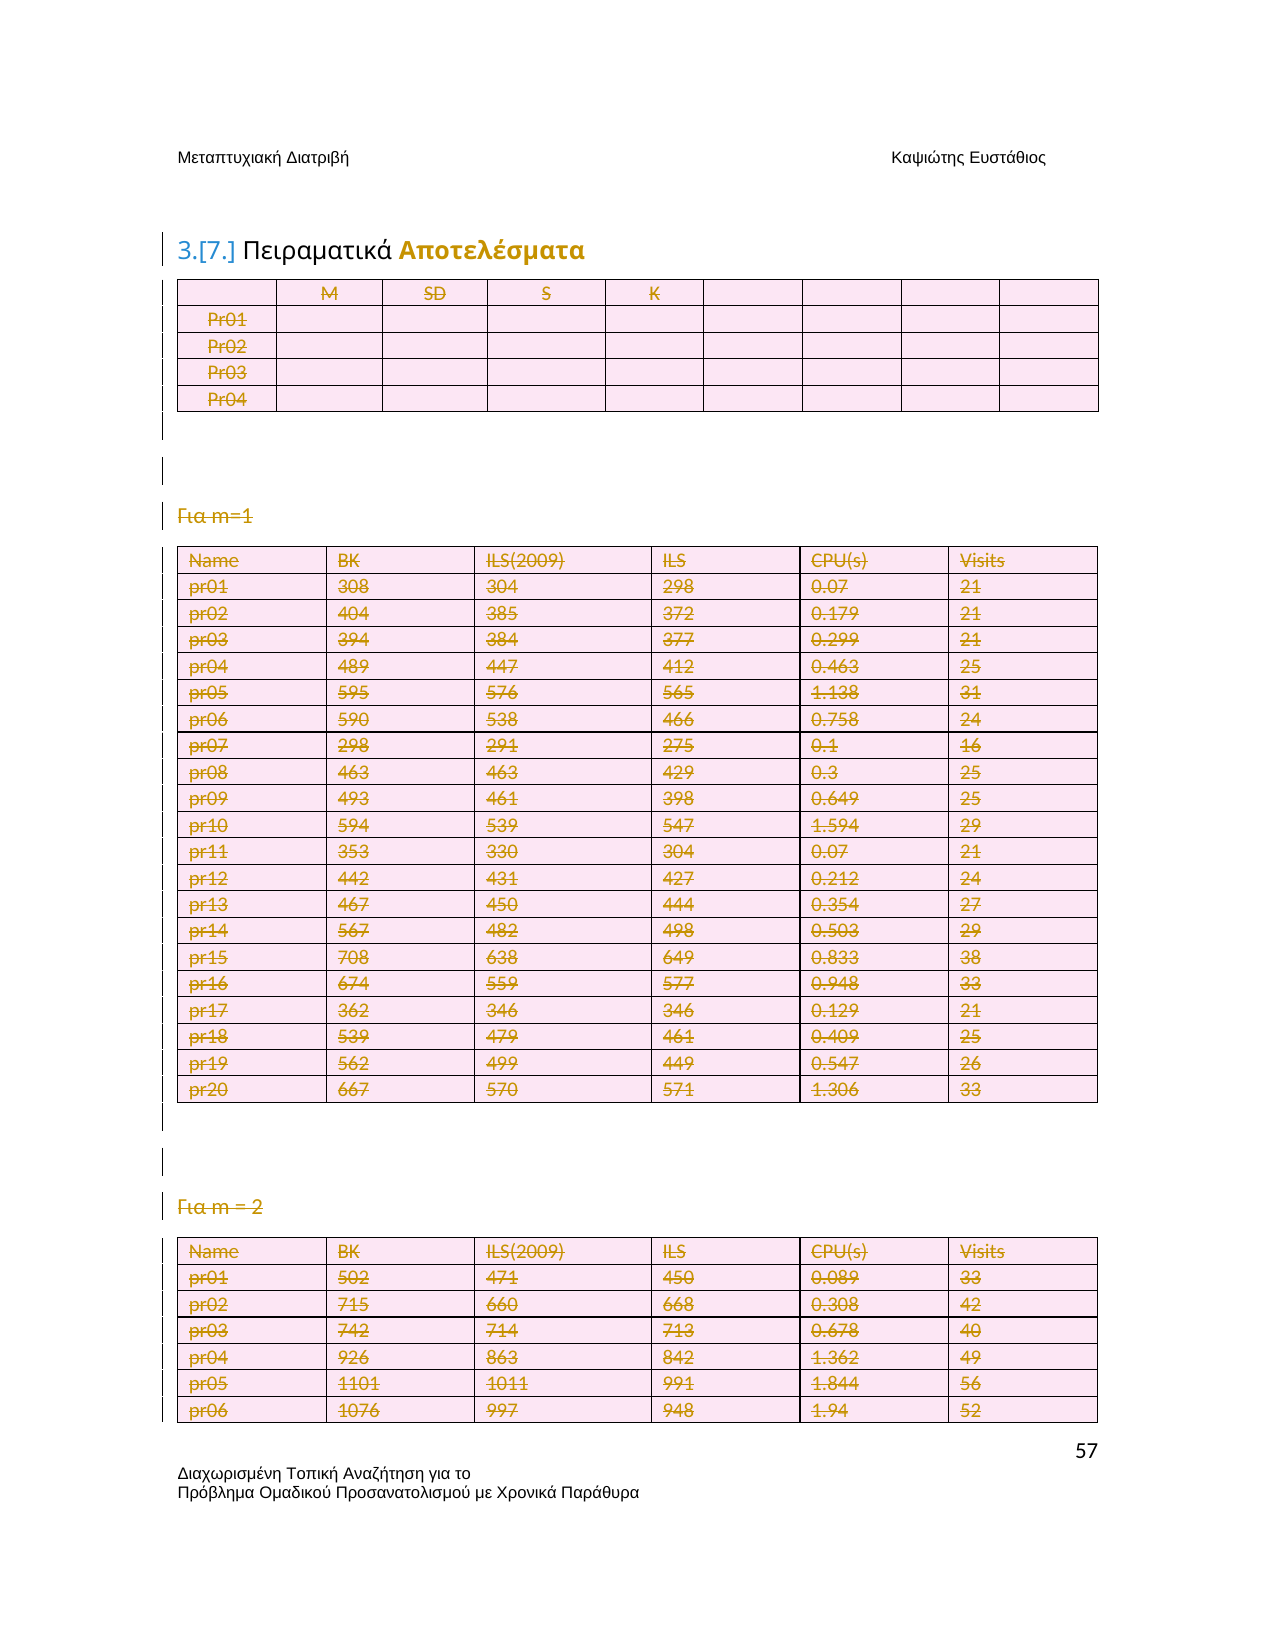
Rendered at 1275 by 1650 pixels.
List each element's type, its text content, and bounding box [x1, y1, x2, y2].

subtitle Πειραματικά Αποτελέσματα [177, 232, 1098, 266]
